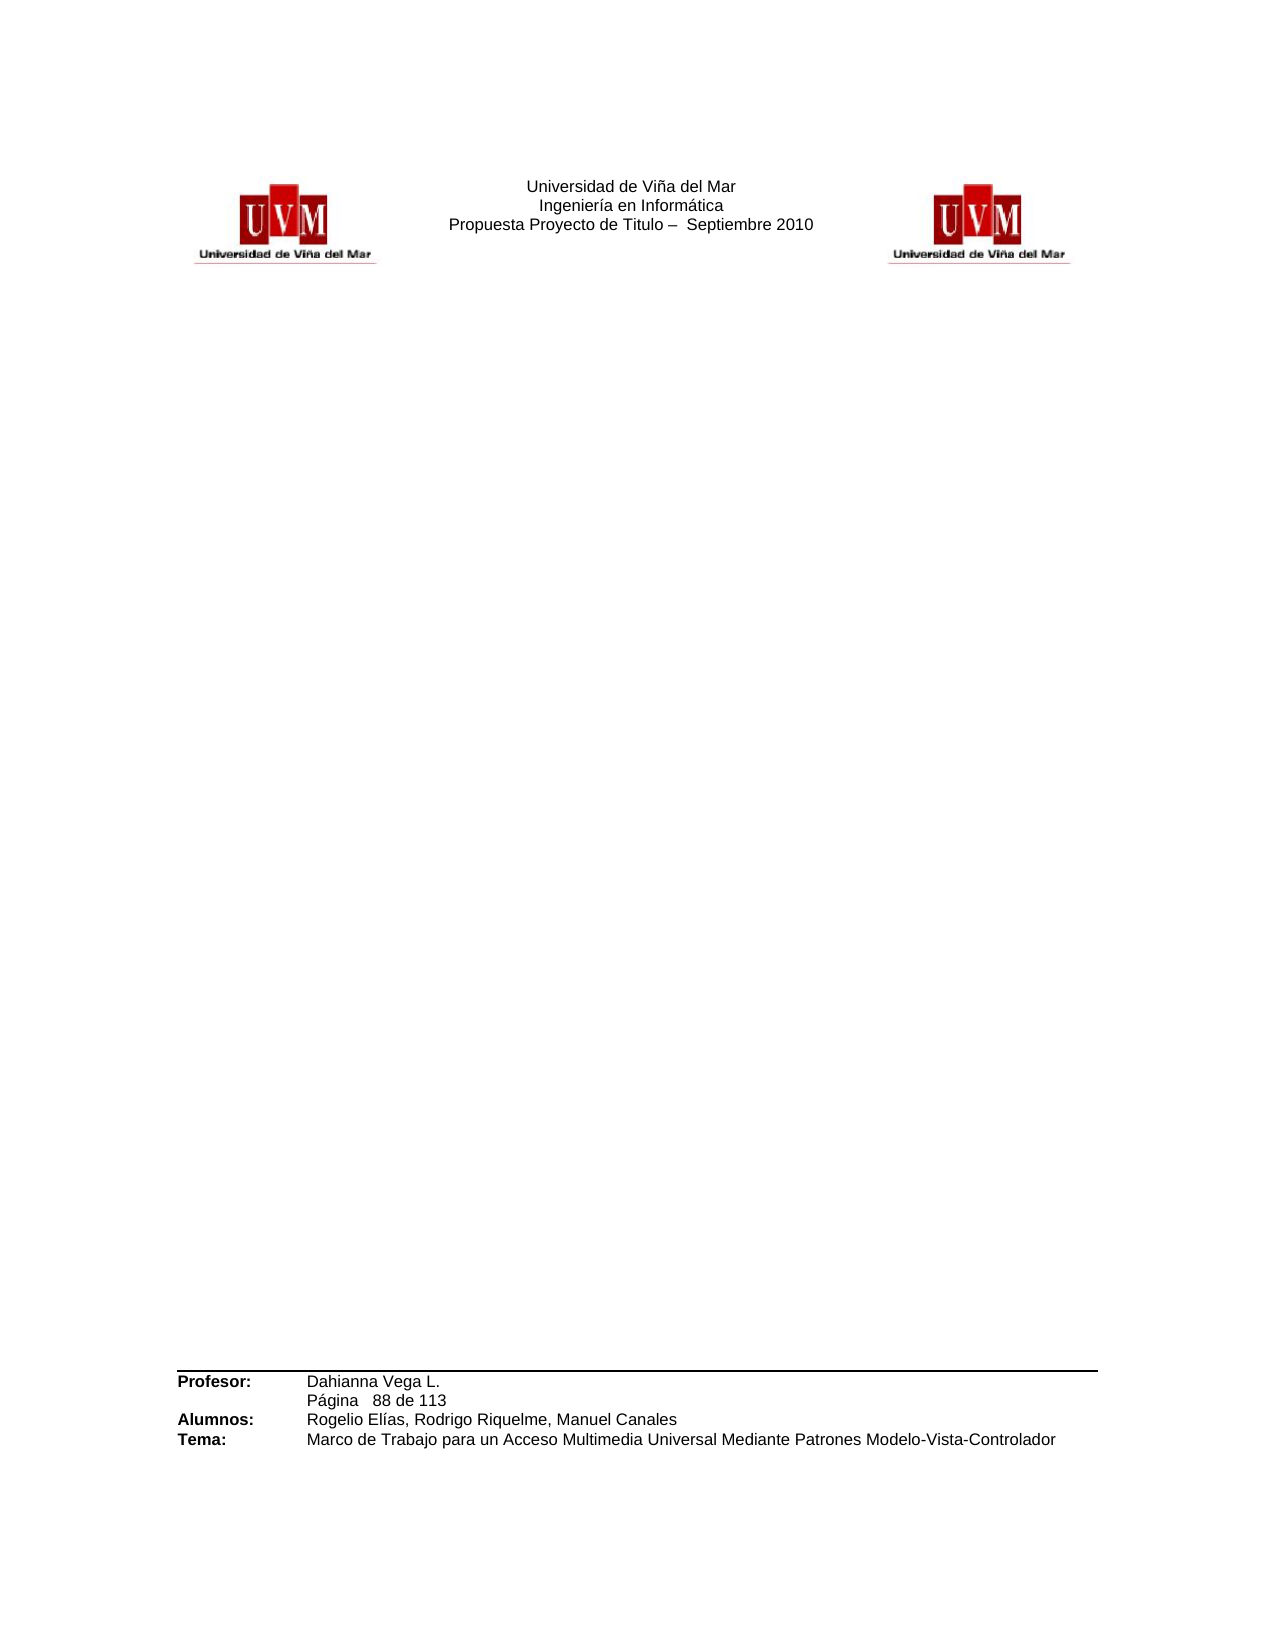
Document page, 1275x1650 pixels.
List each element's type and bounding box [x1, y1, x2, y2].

picture [177, 176, 390, 267]
picture [871, 176, 1084, 267]
